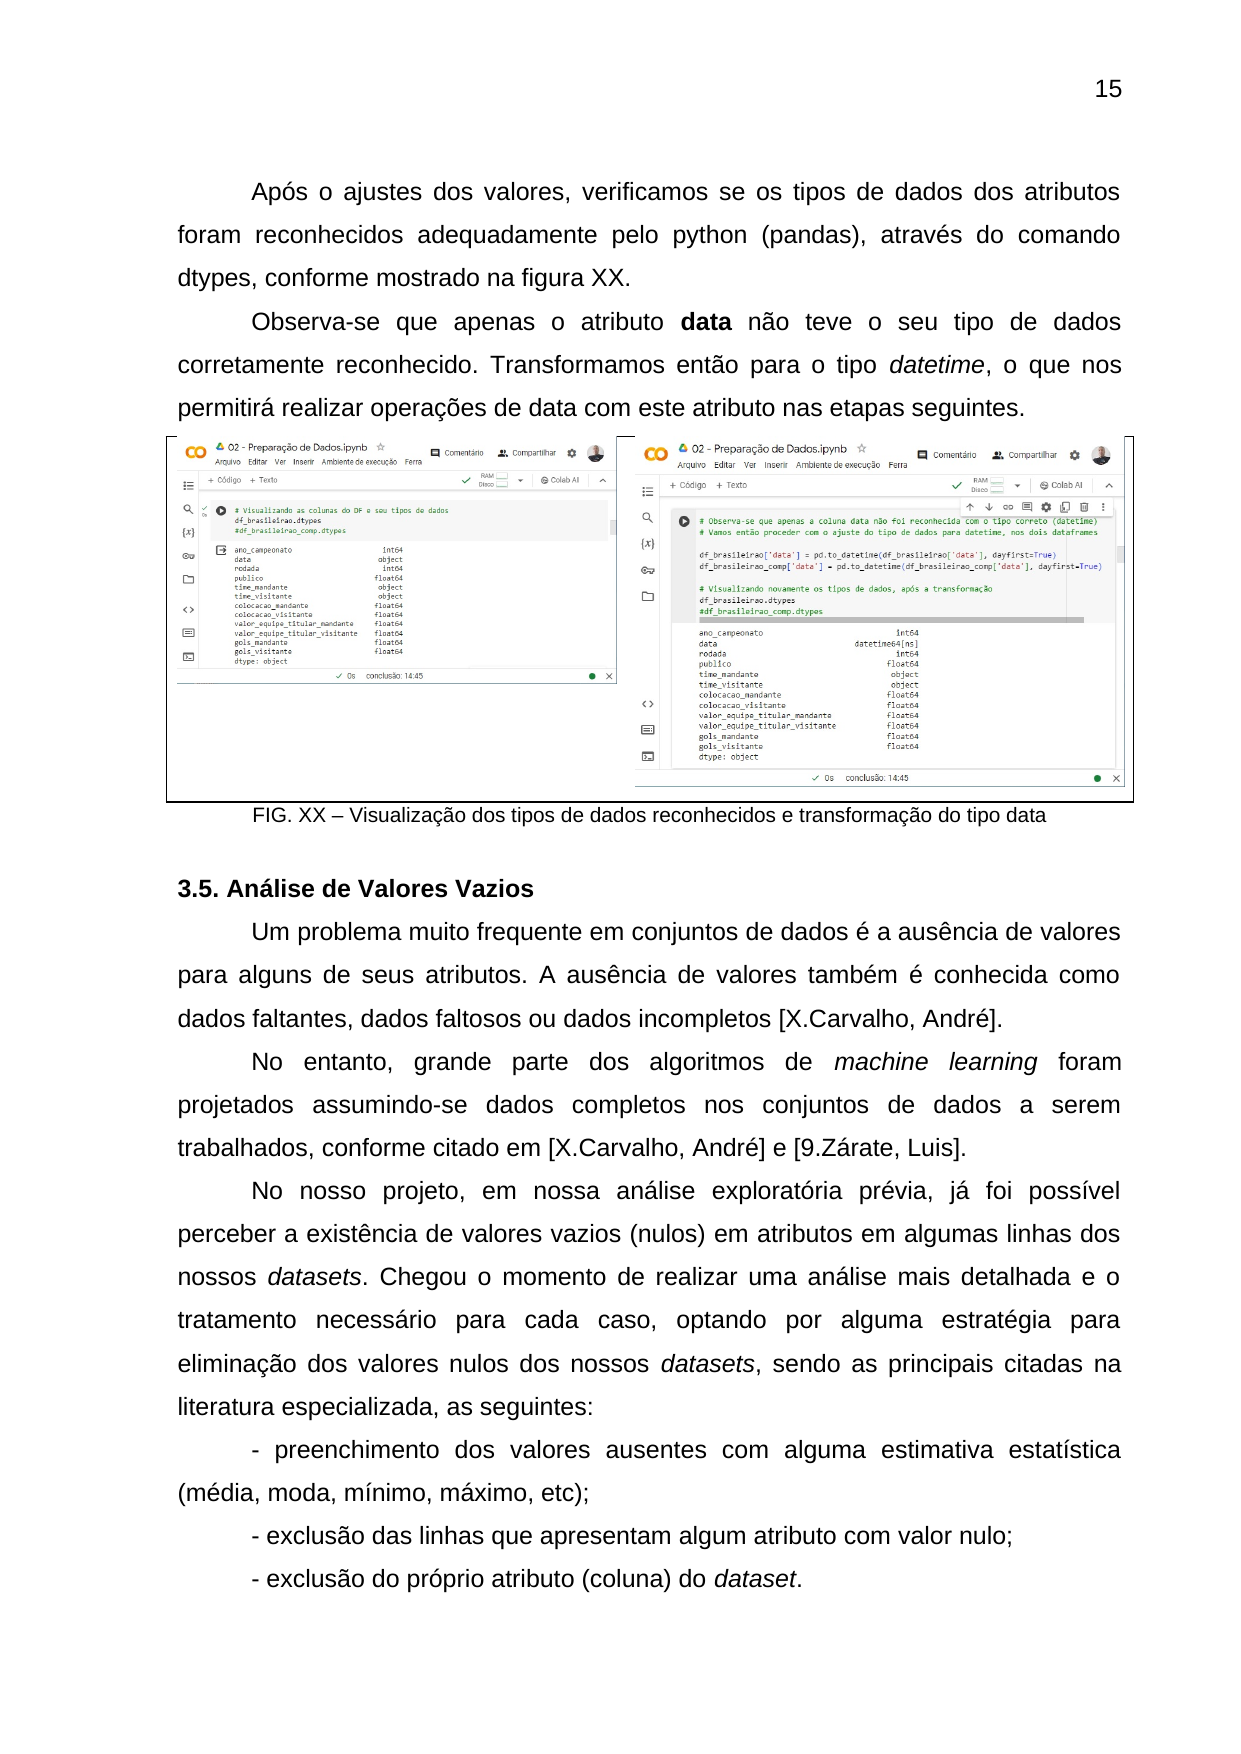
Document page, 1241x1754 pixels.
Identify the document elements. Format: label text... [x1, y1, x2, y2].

text - preenchimento dos valores ausentes com alguma estimativa estatística (média, moda, mínimo, máximo, etc); [177, 1435, 1122, 1507]
table_header [167, 437, 624, 801]
picture [635, 436, 1125, 787]
text FIG. XX – Visualização dos tipos de dados reconhecidos e transformação do tipo data [177, 803, 1122, 826]
text No entanto, grande parte dos algoritmos de machine learning foram projetados assumindo-se dados completos nos conjuntos de dados a serem trabalhados, conforme citado em [X.Carvalho, André] e [9.Zárate, Luis]. [177, 1047, 1122, 1162]
picture [177, 436, 617, 684]
text - exclusão do próprio atributo (coluna) do dataset. [177, 1564, 1122, 1593]
text Observa-se que apenas o atributo data não teve o seu tipo de dados corretamente reconhecido. Transformamos então para o tipo datetime, o que nos permitirá realizar operações de data com este atributo nas etapas seguintes. [177, 307, 1122, 422]
subtitle 3.5. Análise de Valores Vazios [177, 874, 1122, 903]
table_header [625, 437, 1133, 801]
text No nosso projeto, em nossa análise exploratória prévia, já foi possível perceber a existência de valores vazios (nulos) em atributos em algumas linhas dos nossos datasets. Chegou o momento de realizar uma análise mais detalhada e o tratamento necessário para cada caso, optando por alguma estratégia para eliminação dos valores nulos dos nossos datasets, sendo as principais citadas na literatura especializada, as seguintes: [177, 1176, 1122, 1421]
text Um problema muito frequente em conjuntos de dados é a ausência de valores para alguns de seus atributos. A ausência de valores também é conhecida como dados faltantes, dados faltosos ou dados incompletos [X.Carvalho, André]. [177, 917, 1122, 1032]
text - exclusão das linhas que apresentam algum atributo com valor nulo; [177, 1521, 1122, 1550]
text Após o ajustes dos valores, verificamos se os tipos de dados dos atributos foram reconhecidos adequadamente pelo python (pandas), através do comando dtypes, conforme mostrado na figura XX. [177, 177, 1122, 292]
